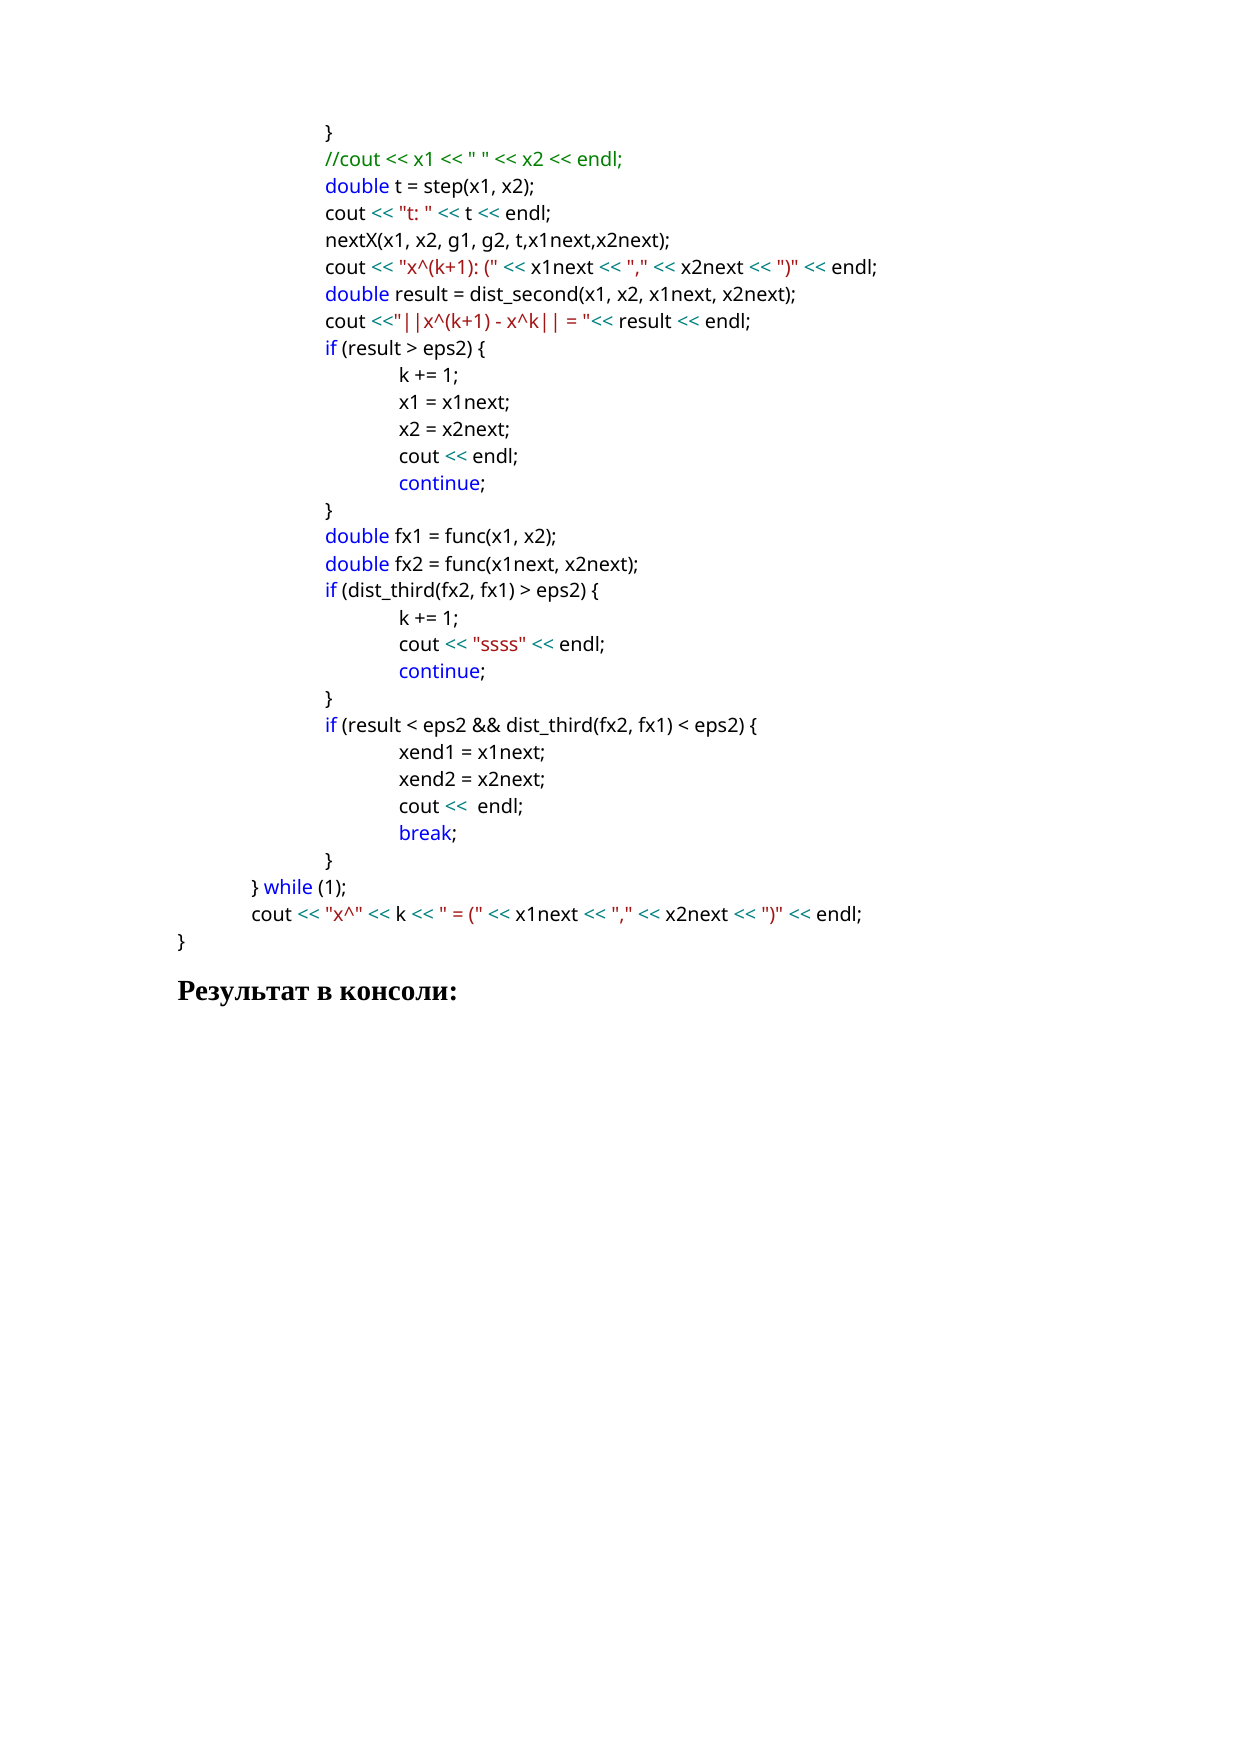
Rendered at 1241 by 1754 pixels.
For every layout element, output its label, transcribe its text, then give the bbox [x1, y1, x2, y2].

text } [177, 927, 1152, 954]
text cout << "x^(k+1): (" << x1next << "," << x2next << ")" << endl; [177, 253, 1152, 280]
text } [177, 847, 1152, 873]
text double fx2 = func(x1next, x2next); [177, 550, 1152, 577]
text cout << endl; [177, 442, 1152, 469]
text xend2 = x2next; [177, 766, 1152, 793]
text continue; [177, 469, 1152, 496]
text cout << "ssss" << endl; [177, 631, 1152, 658]
text } [177, 496, 1152, 523]
text if (result > eps2) { [177, 334, 1152, 361]
text } [177, 685, 1152, 712]
text //cout << x1 << " " << x2 << endl; [177, 145, 1152, 172]
text nextX(x1, x2, g1, g2, t,x1next,x2next); [177, 226, 1152, 253]
text cout <<"||x^(k+1) - x^k|| = "<< result << endl; [177, 307, 1152, 334]
text double t = step(x1, x2); [177, 172, 1152, 199]
text cout << endl; [177, 793, 1152, 819]
text if (result < eps2 && dist_third(fx2, fx1) < eps2) { [177, 712, 1152, 739]
text xend1 = x1next; [177, 739, 1152, 766]
text } [177, 118, 1152, 145]
text Результат в консоли: [177, 973, 1152, 1007]
text k += 1; [177, 361, 1152, 388]
text double result = dist_second(x1, x2, x1next, x2next); [177, 280, 1152, 307]
text if (dist_third(fx2, fx1) > eps2) { [177, 577, 1152, 604]
text break; [177, 819, 1152, 847]
text cout << "x^" << k << " = (" << x1next << "," << x2next << ")" << endl; [177, 901, 1152, 927]
text x2 = x2next; [177, 415, 1152, 442]
text double fx1 = func(x1, x2); [177, 523, 1152, 550]
text x1 = x1next; [177, 388, 1152, 415]
text cout << "t: " << t << endl; [177, 199, 1152, 226]
text continue; [177, 658, 1152, 685]
text } while (1); [177, 873, 1152, 901]
text k += 1; [177, 604, 1152, 631]
